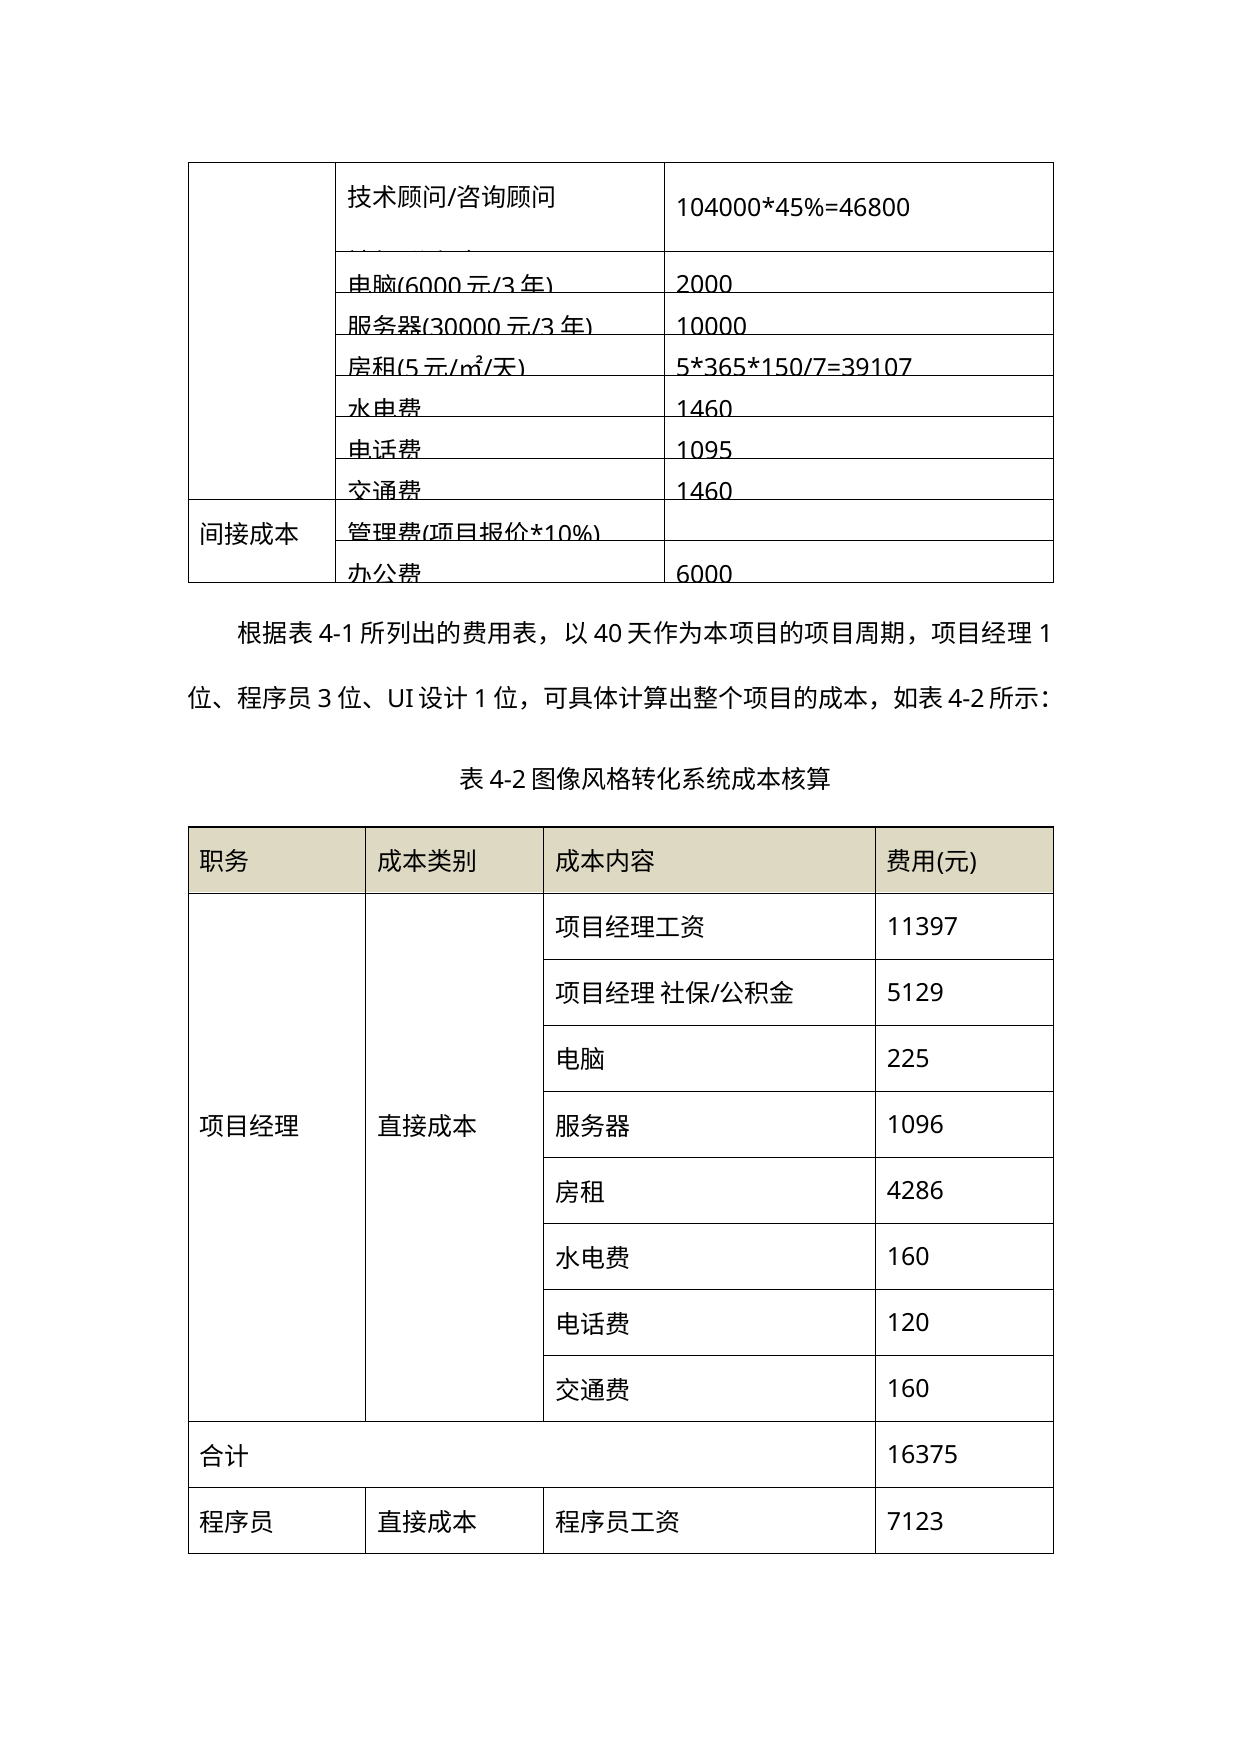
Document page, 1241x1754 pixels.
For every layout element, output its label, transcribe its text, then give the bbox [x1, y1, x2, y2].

table_cell 服务器 [544, 1092, 875, 1157]
table_cell 直接成本 [366, 1488, 543, 1553]
table_cell 水电费 [544, 1224, 875, 1289]
table_cell 11397 [876, 894, 1053, 958]
table_cell 6000 [665, 541, 1053, 582]
table_cell 电脑 [544, 1026, 875, 1091]
table_cell 104000*45%=46800 [665, 163, 1053, 251]
table_cell 1460 [665, 376, 1053, 416]
table_cell 管理费(项目报价*10%) [336, 500, 664, 540]
list 表4-2图像风格转化系统成本核算 [187, 745, 1053, 810]
table_header 成本类别 [366, 828, 543, 892]
table_cell 1460 [665, 459, 1053, 499]
table_cell 16375 [876, 1422, 1053, 1487]
table_cell 项目经理 [189, 894, 365, 1421]
table_cell 160 [876, 1224, 1053, 1289]
table_header 费用(元) [876, 828, 1053, 892]
list 根据表4-1所列出的费用表，以40天作为本项目的项目周期，项目经理1位、程序员3位、UI设计1位，可具体计算出整个项目的成本，如表4-2所示： [187, 599, 1053, 729]
table_cell 交通费 [336, 459, 664, 499]
table_cell 5129 [876, 960, 1053, 1024]
table_cell 程序员工资 [544, 1488, 875, 1553]
table_cell 间接成本 （年） [189, 500, 335, 582]
table_cell 合计 [189, 1422, 875, 1487]
table_header 成本内容 [544, 828, 875, 892]
table_cell 项目经理工资 [544, 894, 875, 958]
table_cell 直接成本 [366, 894, 543, 1421]
table_cell 水电费 [336, 376, 664, 416]
table_cell 160 [876, 1356, 1053, 1421]
table_cell 10000 [665, 293, 1053, 333]
table_cell 2000 [665, 252, 1053, 292]
table_cell 225 [876, 1026, 1053, 1091]
table_cell 服务器(30000元/3年) [336, 293, 664, 333]
table_cell 电脑(6000元/3年) [336, 252, 664, 292]
table_cell 项目经理 社保/公积金 [544, 960, 875, 1024]
table_cell 办公费 [336, 541, 664, 582]
table_cell 房租(5元/㎡/天) [336, 335, 664, 375]
table_cell 技术顾问/咨询顾问 社保/公积金 [336, 163, 664, 251]
table_cell 1096 [876, 1092, 1053, 1157]
table_cell 7123 [876, 1488, 1053, 1553]
table_cell 5*365*150/7=39107 [665, 335, 1053, 375]
table_cell [665, 500, 1053, 540]
table_cell 4286 [876, 1158, 1053, 1223]
table_header 职务 [189, 828, 365, 892]
table_cell 120 [876, 1290, 1053, 1355]
table_cell 程序员 [189, 1488, 365, 1553]
table_cell 房租 [544, 1158, 875, 1223]
table_cell 电话费 [544, 1290, 875, 1355]
table_cell 1095 [665, 417, 1053, 457]
table_cell 交通费 [544, 1356, 875, 1421]
table_cell 电话费 [336, 417, 664, 457]
